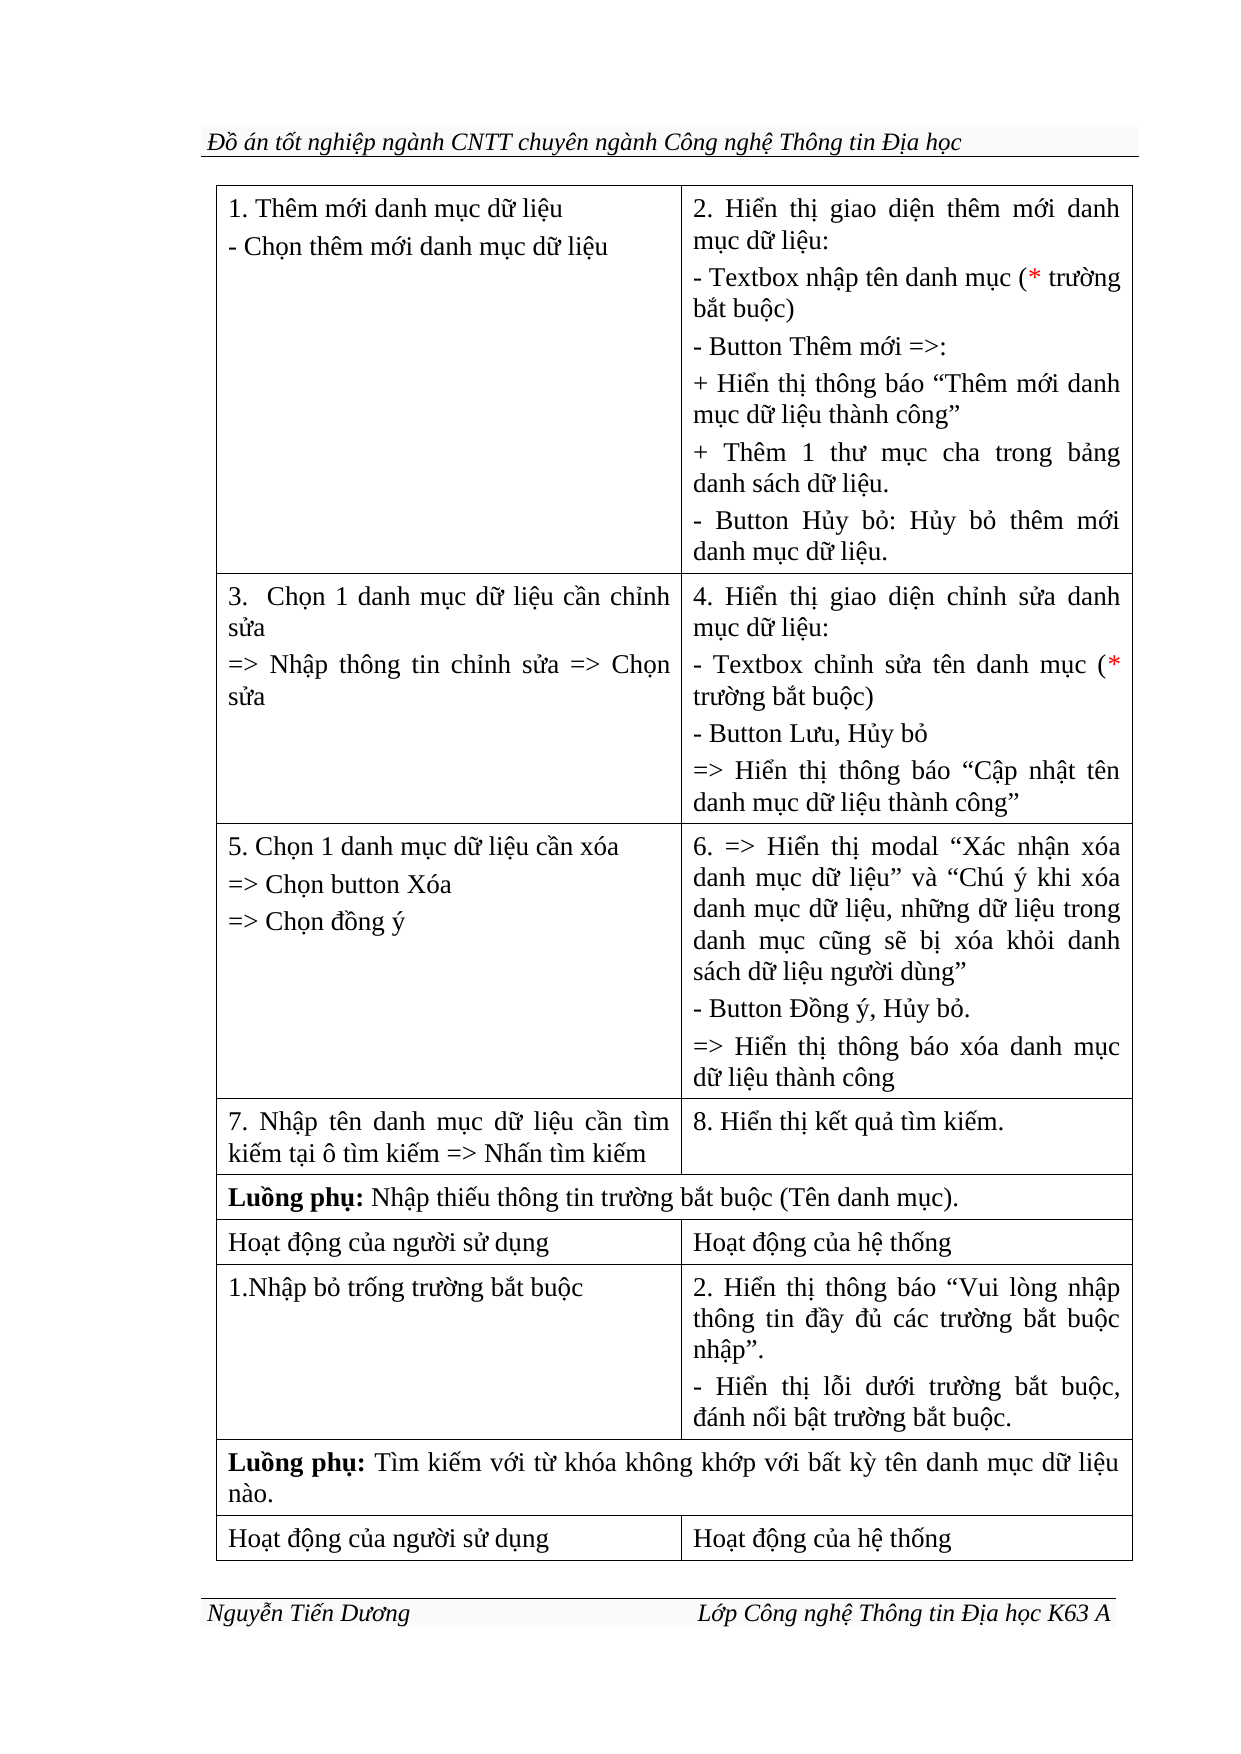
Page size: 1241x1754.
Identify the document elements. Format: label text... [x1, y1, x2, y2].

table_cell Luồng phụ: Nhập thiếu thông tin trường bắt buộc (Tên danh mục). [217, 1175, 1132, 1219]
table_cell 8. Hiển thị kết quả tìm kiếm. [682, 1099, 1132, 1174]
table_cell Hoạt động của hệ thống [682, 1516, 1132, 1559]
table_cell Hoạt động của hệ thống [682, 1220, 1132, 1263]
table_cell Hoạt động của người sử dụng [217, 1220, 681, 1263]
table_cell 2. Hiển thị giao diện thêm mới danh mục dữ liệu: - Textbox nhập tên danh mục (* trường bắt buộc) - Button Thêm mới =>: + Hiển thị thông báo “Thêm mới danh mục dữ liệu thành công” + Thêm 1 thư mục cha trong bảng danh sách dữ liệu. - Button Hủy bỏ: Hủy bỏ thêm mới danh mục dữ liệu. [682, 186, 1132, 573]
table_cell 7. Nhập tên danh mục dữ liệu cần tìm kiếm tại ô tìm kiếm => Nhấn tìm kiếm [217, 1099, 681, 1174]
table_cell 1.Nhập bỏ trống trường bắt buộc [217, 1265, 681, 1439]
table_cell 1. Thêm mới danh mục dữ liệu - Chọn thêm mới danh mục dữ liệu [217, 186, 681, 573]
table_cell 3. Chọn 1 danh mục dữ liệu cần chỉnh sửa => Nhập thông tin chỉnh sửa => Chọn sửa [217, 574, 681, 823]
table_cell Luồng phụ: Tìm kiếm với từ khóa không khớp với bất kỳ tên danh mục dữ liệu nào. [217, 1440, 1132, 1515]
table_cell 2. Hiển thị thông báo “Vui lòng nhập thông tin đầy đủ các trường bắt buộc nhập”. - Hiển thị lỗi dưới trường bắt buộc, đánh nổi bật trường bắt buộc. [682, 1265, 1132, 1439]
table_cell 6. => Hiển thị modal “Xác nhận xóa danh mục dữ liệu” và “Chú ý khi xóa danh mục dữ liệu, những dữ liệu trong danh mục cũng sẽ bị xóa khỏi danh sách dữ liệu người dùng” - Button Đồng ý, Hủy bỏ. => Hiển thị thông báo xóa danh mục dữ liệu thành công [682, 824, 1132, 1098]
table_cell Hoạt động của người sử dụng [217, 1516, 681, 1559]
table_cell 5. Chọn 1 danh mục dữ liệu cần xóa => Chọn button Xóa => Chọn đồng ý [217, 824, 681, 1098]
table_cell 4. Hiển thị giao diện chỉnh sửa danh mục dữ liệu: - Textbox chỉnh sửa tên danh mục (* trường bắt buộc) - Button Lưu, Hủy bỏ => Hiển thị thông báo “Cập nhật tên danh mục dữ liệu thành công” [682, 574, 1132, 823]
